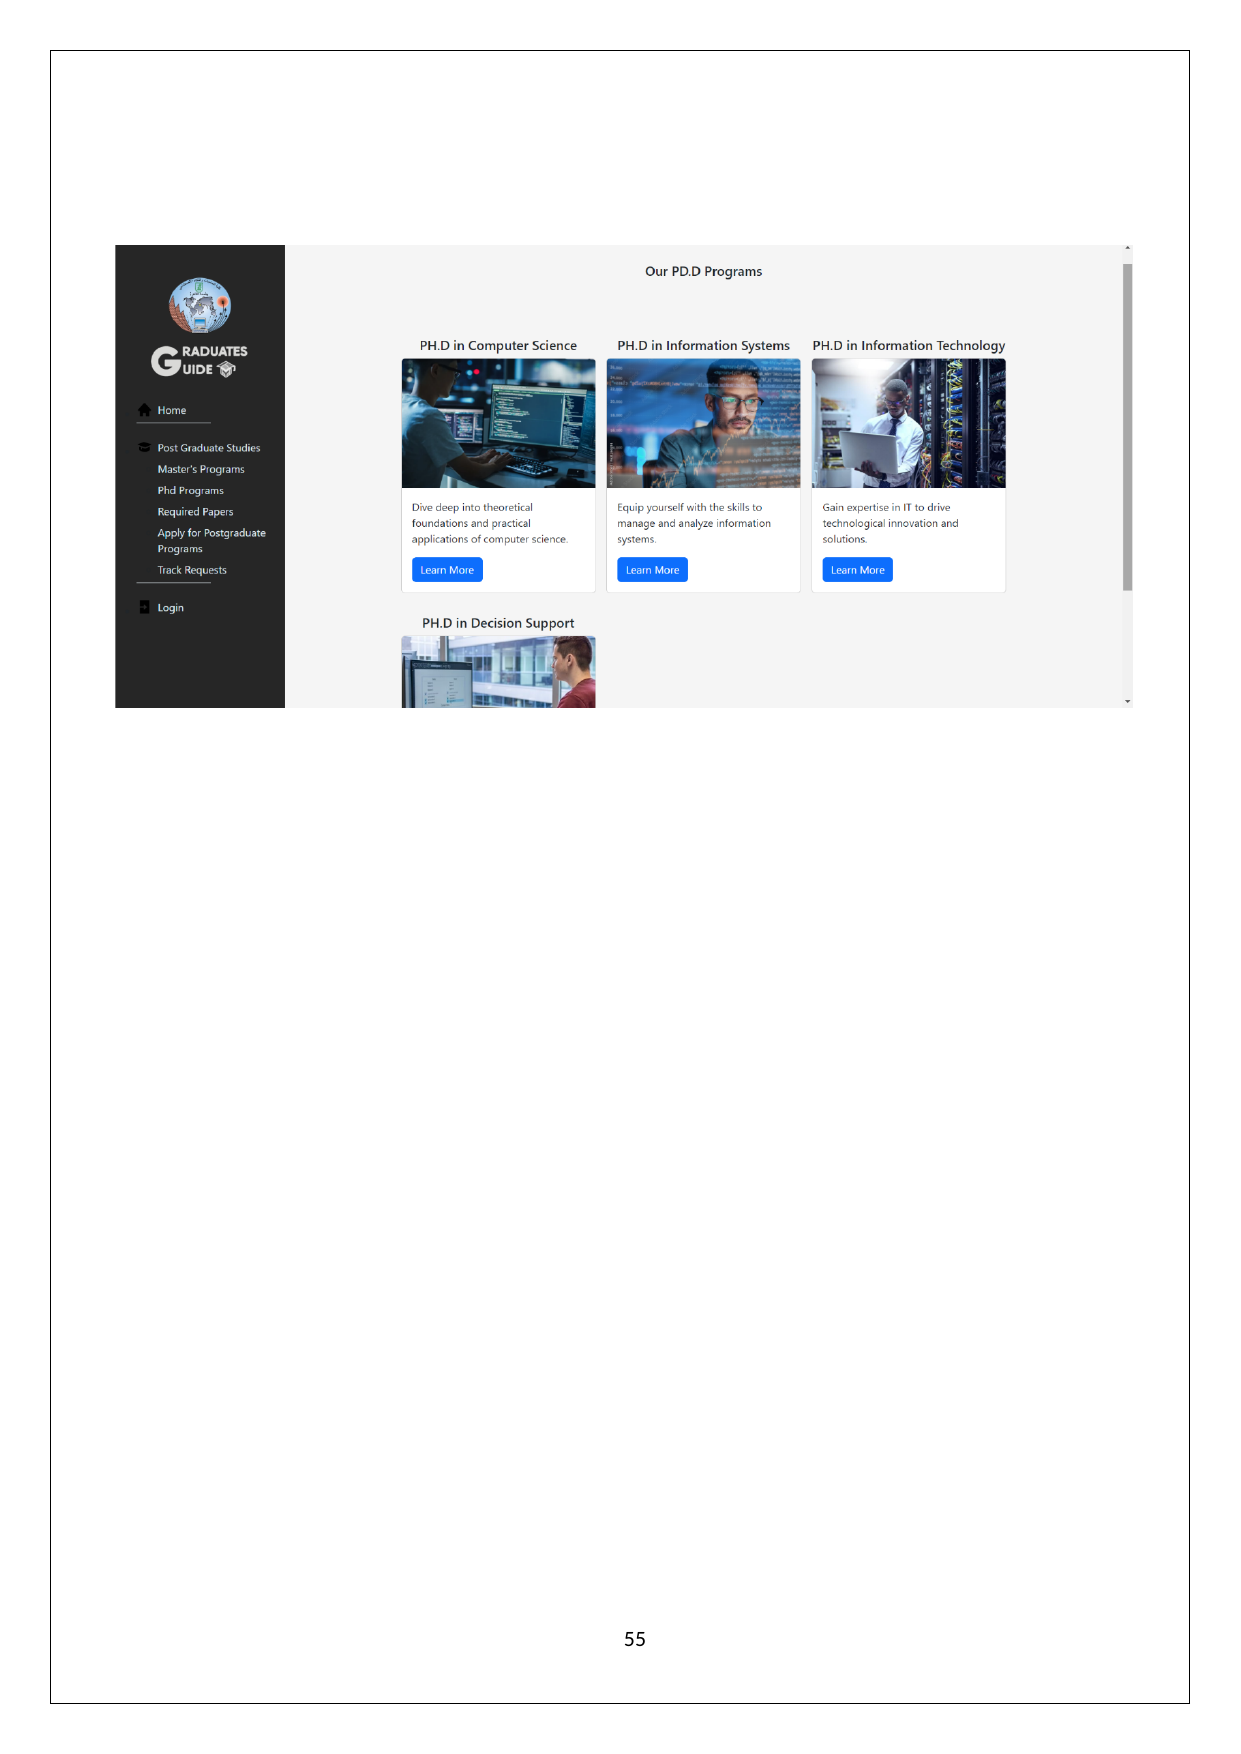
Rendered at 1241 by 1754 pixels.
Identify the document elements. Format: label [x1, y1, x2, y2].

picture [115, 245, 1133, 708]
